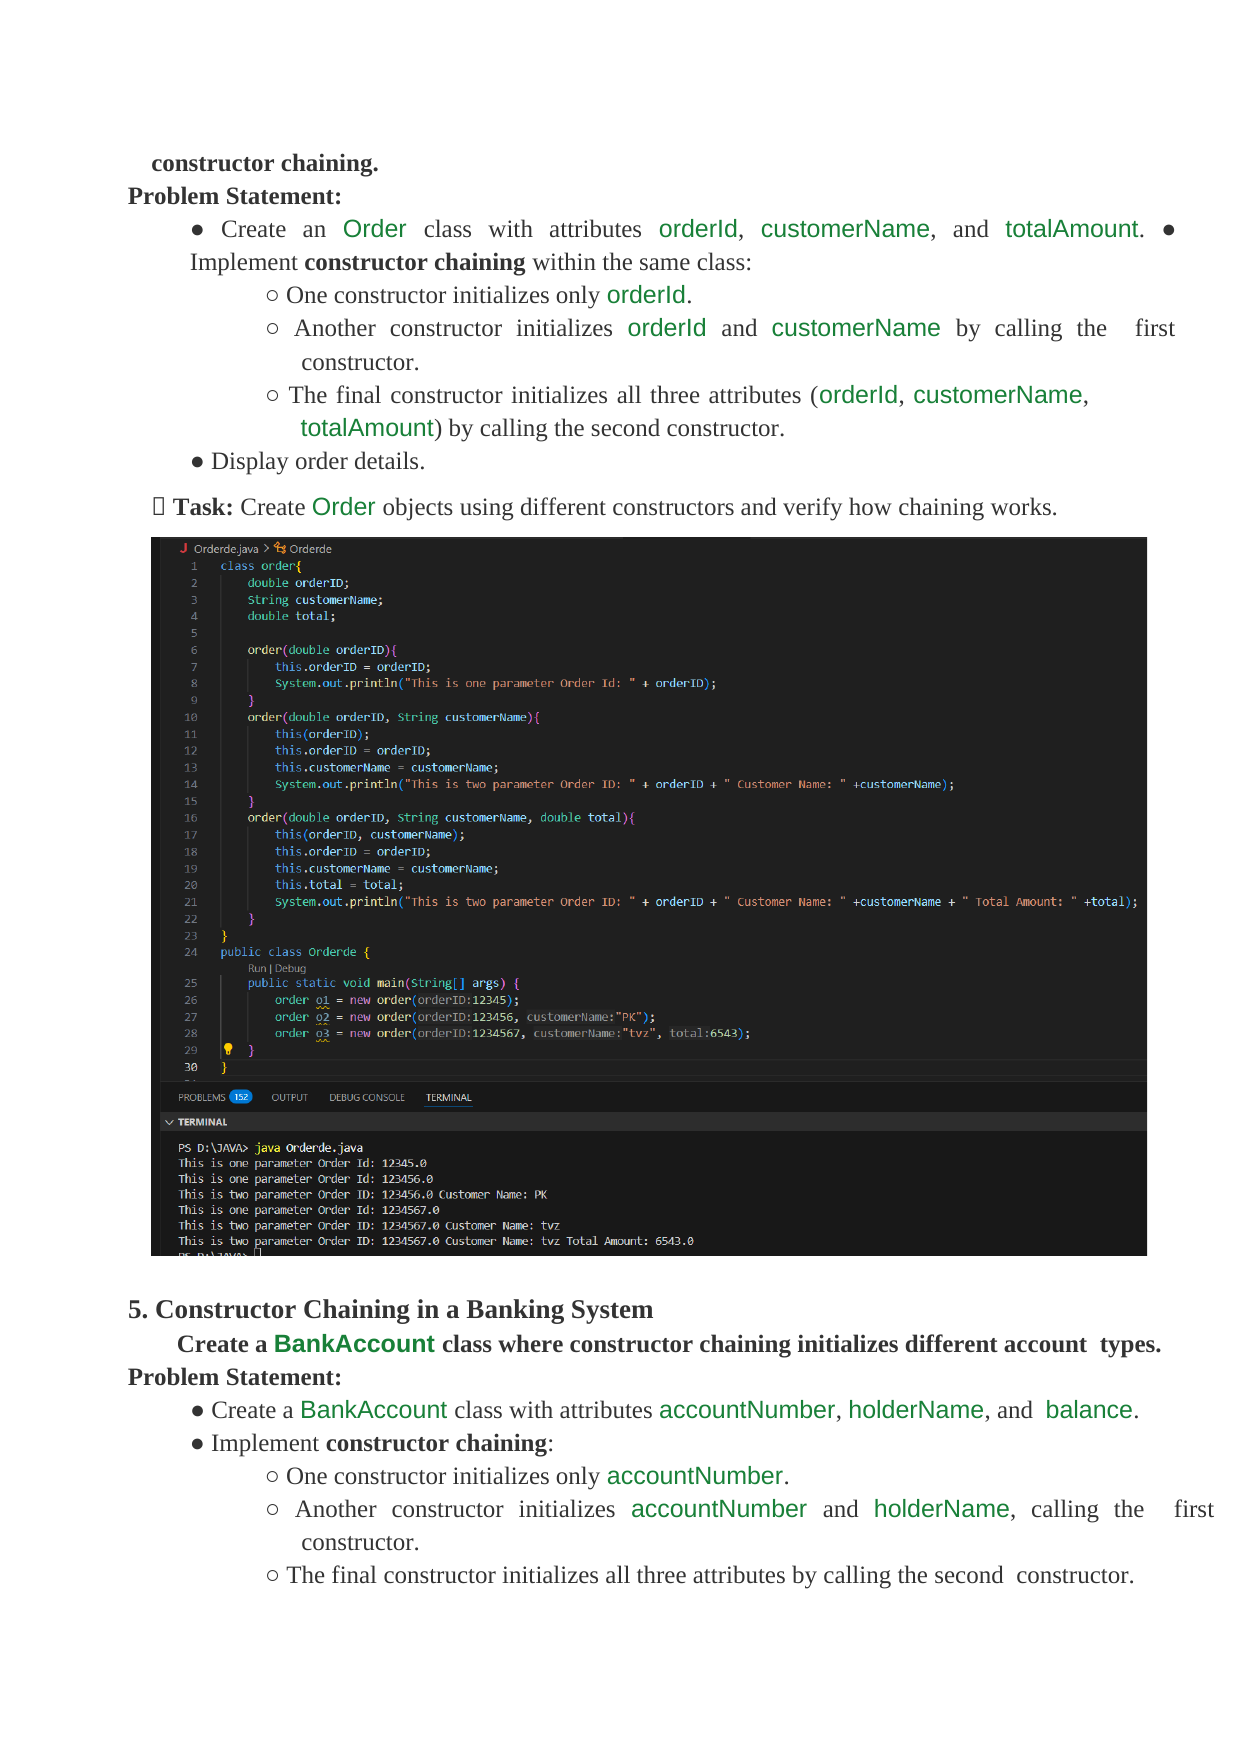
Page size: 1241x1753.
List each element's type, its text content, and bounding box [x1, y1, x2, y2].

text 5. Constructor Chaining in a Banking System [128, 1293, 1237, 1324]
picture [151, 537, 1148, 1256]
text Problem Statement: [128, 181, 1237, 210]
text ● Create a BankAccount class with attributes accountNumber, holderName, and balance. [190, 1395, 1172, 1423]
text ● Display order details. [189, 446, 1237, 474]
text ○ One constructor initializes only accountNumber. [264, 1461, 1237, 1490]
text Problem Statement: [128, 1362, 1237, 1390]
text ○ The final constructor initializes all three attributes by calling the second constructor. [265, 1560, 1143, 1589]
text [151, 148, 1149, 177]
text ● Create an Order class with attributes orderId, customerName, and totalAmount. ● Implement constructor chaining within the same class: [189, 214, 1177, 276]
text ○ Another constructor initializes orderId and customerName by calling the first constructor. [265, 313, 1176, 375]
text ● Implement constructor chaining: [189, 1428, 1237, 1457]
text ○ The final constructor initializes all three attributes (orderId, customerName, totalAmount) by calling the second constructor. [265, 379, 1089, 442]
text Create a BankAccount class where constructor chaining initializes different account types. [150, 1328, 1211, 1357]
text ○ Another constructor initializes accountNumber and holderName, calling the first constructor. [265, 1494, 1214, 1556]
text ✅ Task: Create Order objects using different constructors and verify how chaining works. [151, 479, 1237, 530]
text ○ One constructor initializes only orderId. [264, 280, 1237, 309]
